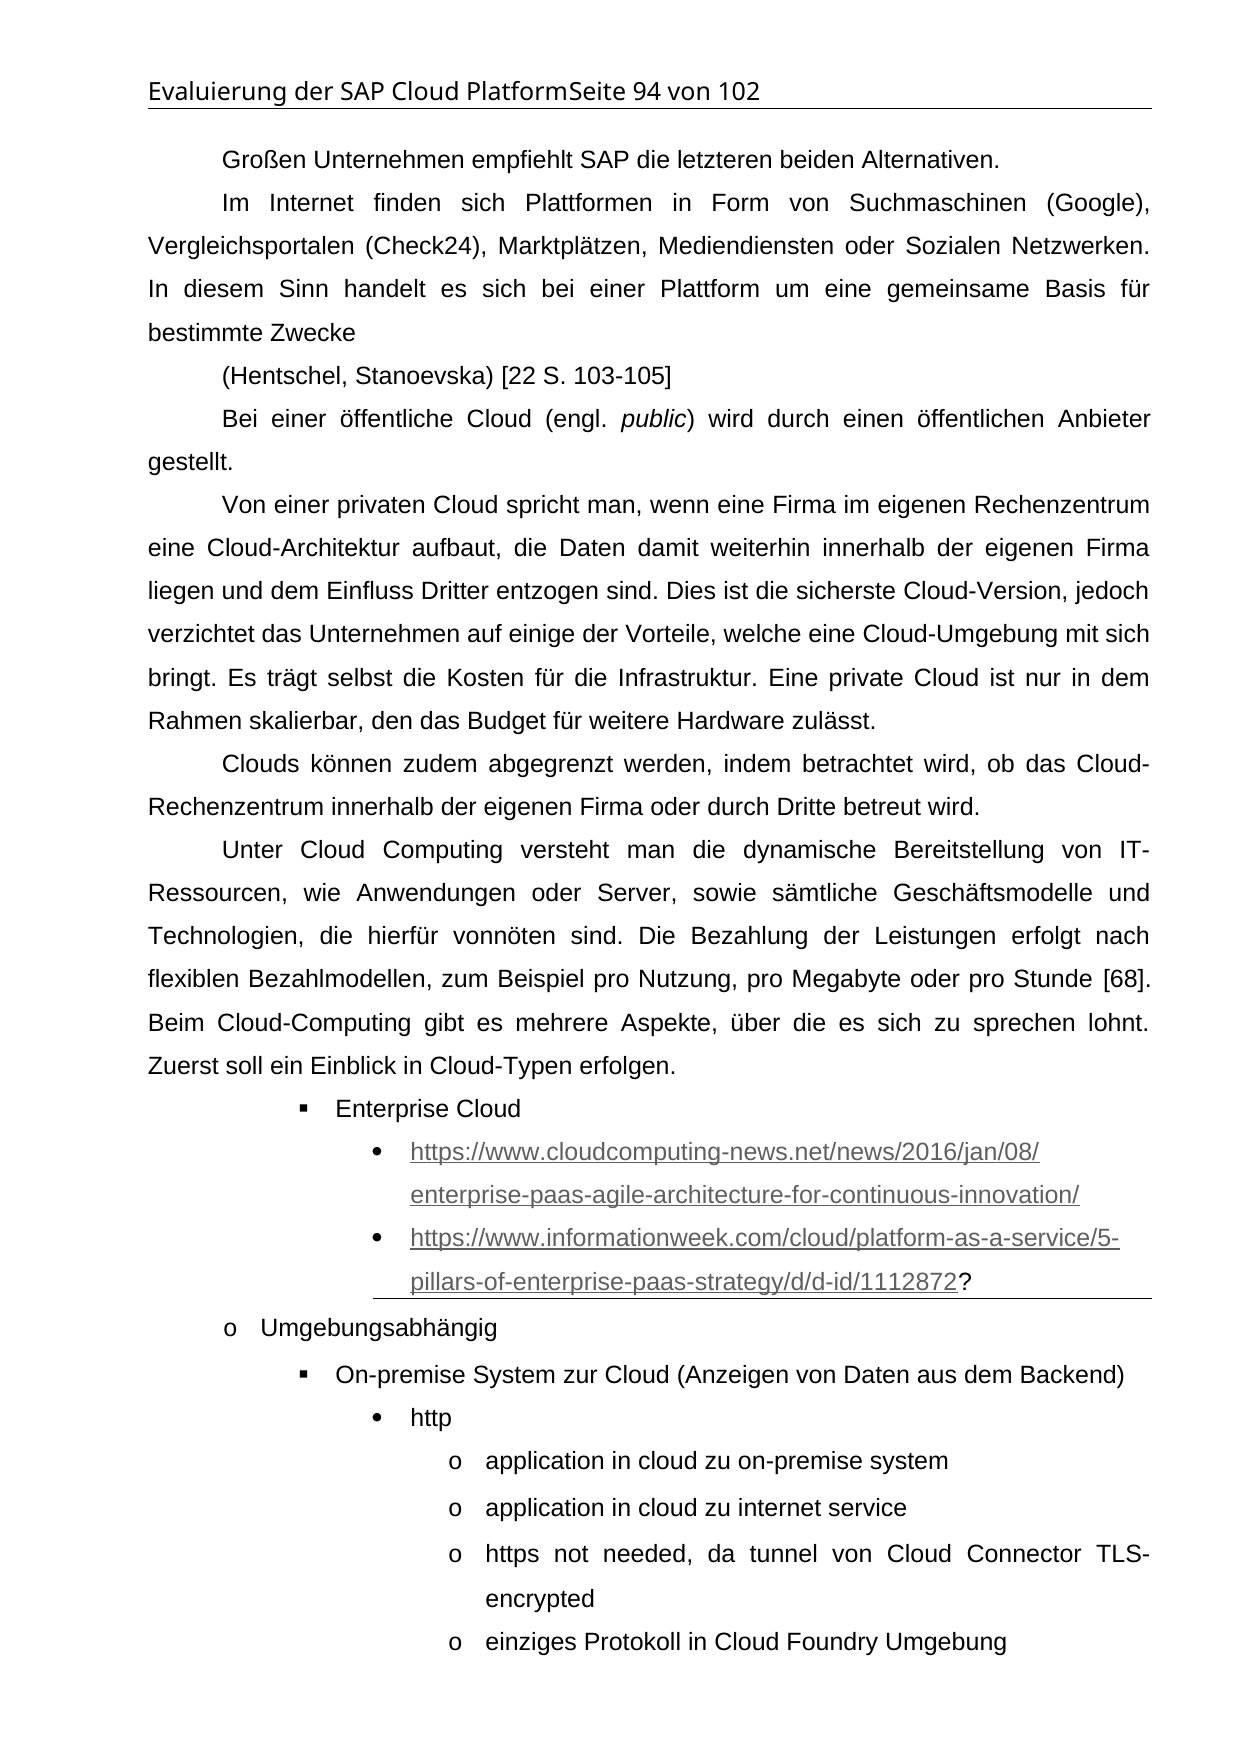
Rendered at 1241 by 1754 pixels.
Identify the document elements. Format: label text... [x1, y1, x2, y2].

list https not needed, da tunnel von Cloud Connector TLS-encrypted [448, 1539, 1152, 1613]
text Im Internet finden sich Plattformen in Form von Suchmaschinen (Google), Vergleichsportalen (Check24), Marktplätzen, Mediendiensten oder Sozialen Netzwerken. In diesem Sinn handelt es sich bei einer Plattform um eine gemeinsame Basis für bestimmte Zwecke [148, 188, 1152, 346]
list https://www.informationweek.com/cloud/platform-as-a-service/5-pillars-of-enterprise-paas-strategy/d/d-id/1112872? [373, 1223, 1152, 1298]
list application in cloud zu on-premise system [448, 1446, 1152, 1477]
text Unter Cloud Computing versteht man die dynamische Bereitstellung von IT-Ressourcen, wie Anwendungen oder Server, sowie sämtliche Geschäftsmodelle und Technologien, die hierfür vonnöten sind. Die Bezahlung der Leistungen erfolgt nach flexiblen Bezahlmodellen, zum Beispiel pro Nutzung, pro Megabyte oder pro Stunde. Beim Cloud-Computing gibt es mehrere Aspekte, über die es sich zu sprechen lohnt. Zuerst soll ein Einblick in Cloud-Typen erfolgen. [148, 835, 1152, 1079]
text Von einer privaten Cloud spricht man, wenn eine Firma im eigenen Rechenzentrum eine Cloud-Architektur aufbaut, die Daten damit weiterhin innerhalb der eigenen Firma liegen und dem Einfluss Dritter entzogen sind. Dies ist die sicherste Cloud-Version, jedoch verzichtet das Unternehmen auf einige der Vorteile, welche eine Cloud-Umgebung mit sich bringt. Es trägt selbst die Kosten für die Infrastruktur. Eine private Cloud ist nur in dem Rahmen skalierbar, den das Budget für weitere Hardware zulässt. [148, 490, 1152, 734]
list Umgebungsabhängig [223, 1313, 1152, 1344]
text Clouds können zudem abgegrenzt werden, indem betrachtet wird, ob das Cloud-Rechenzentrum innerhalb der eigenen Firma oder durch Dritte betreut wird. [148, 749, 1152, 821]
list http [373, 1403, 1152, 1432]
text (Hentschel, Stanoevska) [148, 361, 1152, 389]
list On-premise System zur Cloud (Anzeigen von Daten aus dem Backend) [298, 1360, 1152, 1389]
text Großen Unternehmen empfiehlt SAP die letzteren beiden Alternativen. [148, 145, 1152, 174]
text Bei einer öffentliche Cloud (engl. public) wird durch einen öffentlichen Anbieter gestellt. [148, 404, 1152, 476]
list https://www.cloudcomputing-news.net/news/2016/jan/08/enterprise-paas-agile-architecture-for-continuous-innovation/ [373, 1137, 1152, 1209]
list einziges Protokoll in Cloud Foundry Umgebung [448, 1627, 1152, 1658]
list application in cloud zu internet service [448, 1493, 1152, 1523]
list Enterprise Cloud [298, 1094, 1152, 1123]
